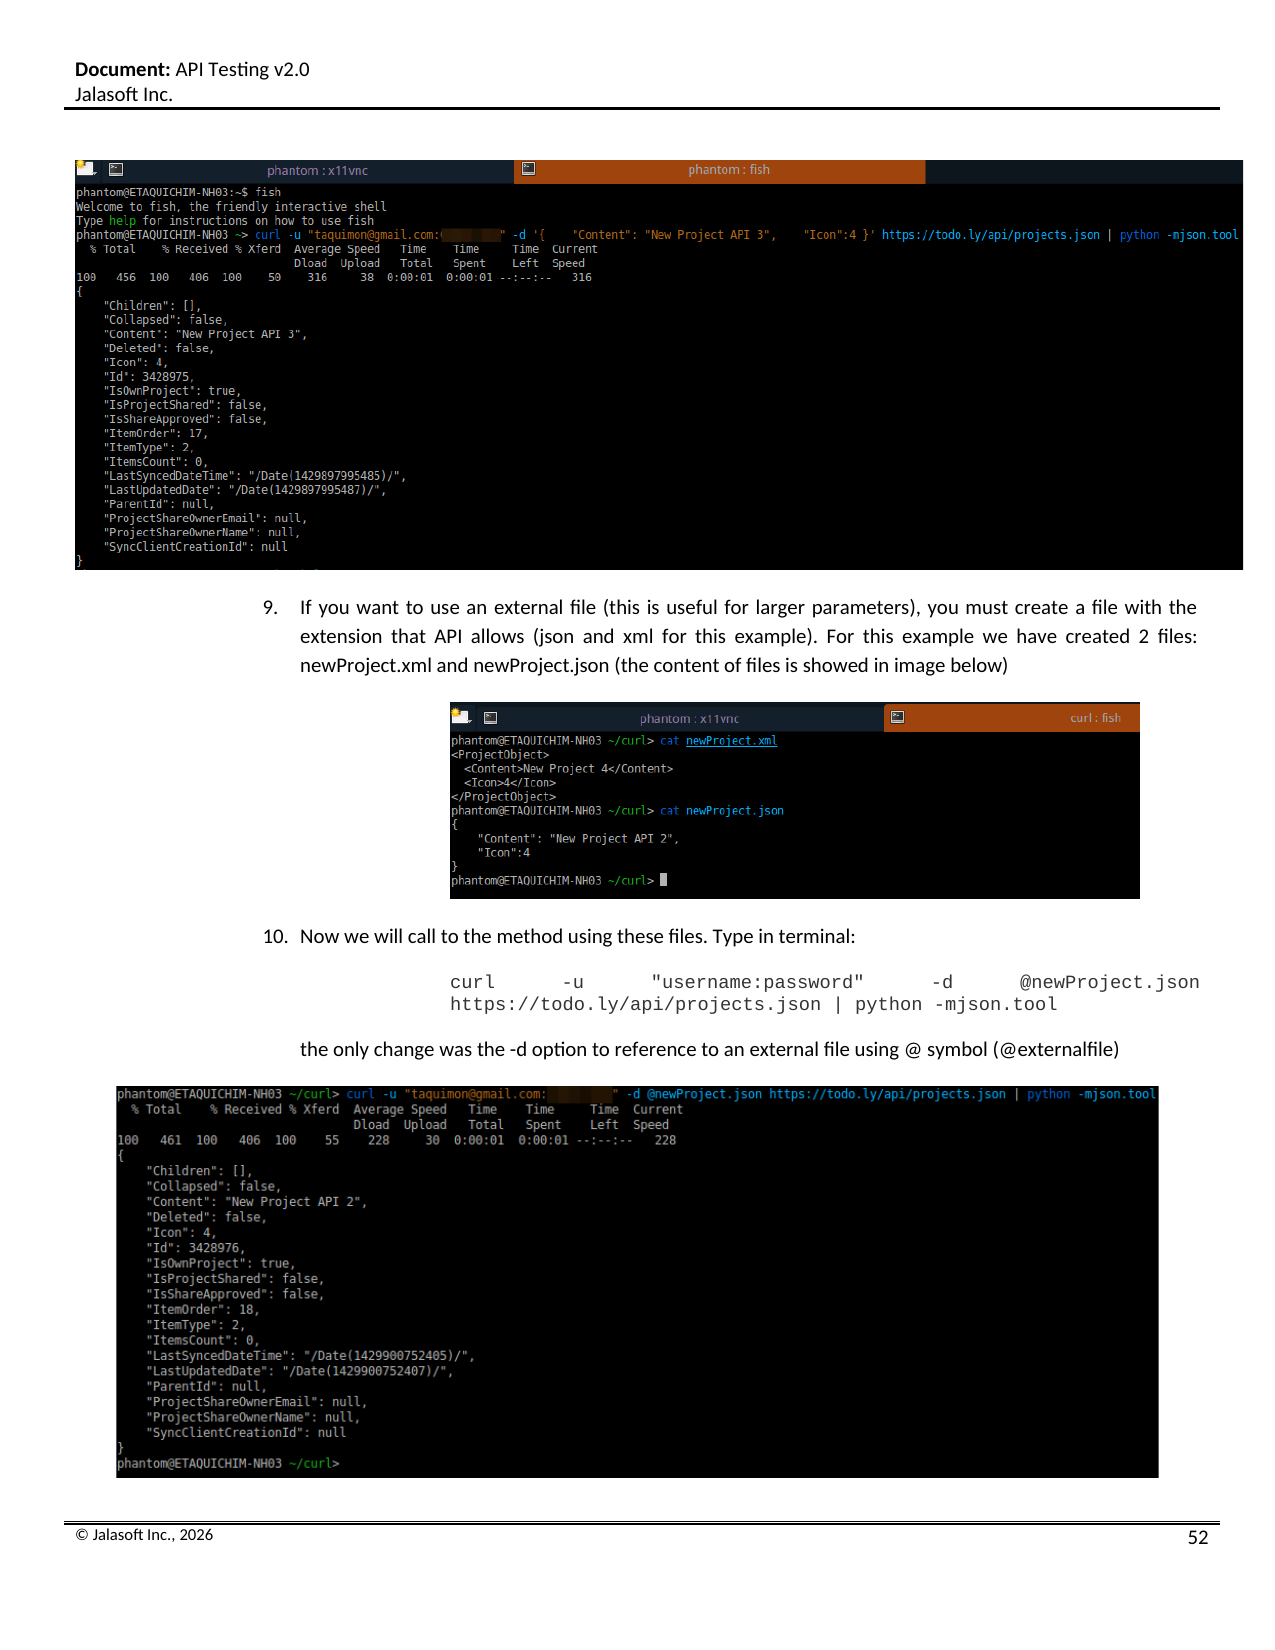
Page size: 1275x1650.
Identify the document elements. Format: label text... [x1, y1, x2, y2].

picture [450, 702, 1140, 899]
picture [116, 1086, 1159, 1478]
list Now we will call to the method using these files. Type in terminal: [262, 923, 1200, 949]
list If you want to use an external file (this is useful for larger parameters), you must create a file with the extension that API allows (json and xml for this example). For this example we have created 2 files: newProject.xml and newProject.json (the content of files is showed in image below) [262, 594, 1200, 678]
text curl -u "username:password" -d @newProject.json https://todo.ly/api/projects.json | python -mjson.tool [450, 973, 1200, 1016]
picture [75, 160, 1244, 570]
list the only change was the -d option to reference to an external file using @ symbol (@externalfile) [300, 1037, 1200, 1062]
